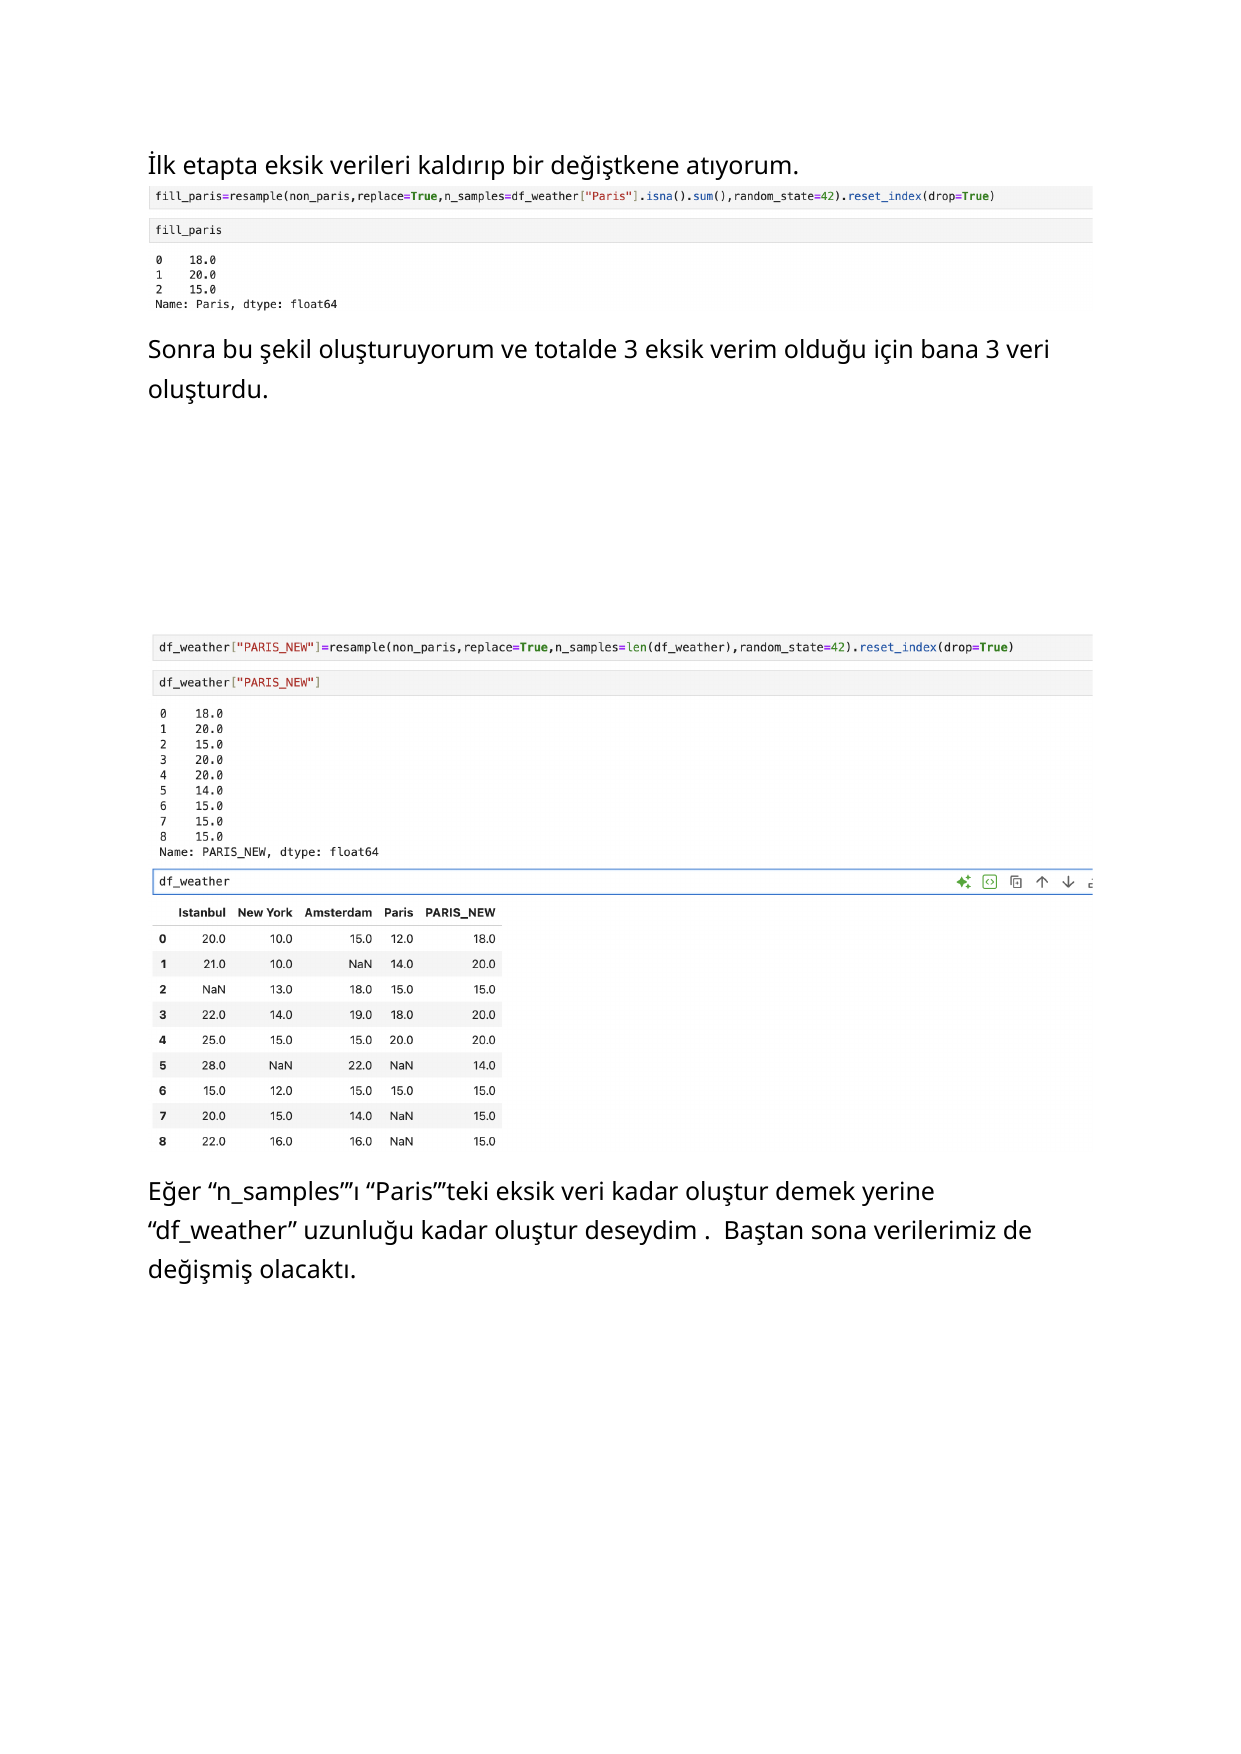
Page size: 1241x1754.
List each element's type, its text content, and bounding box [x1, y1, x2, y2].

picture [147, 633, 1093, 1152]
picture [147, 186, 1093, 311]
text İlk etapta eksik verileri kaldırıp bir değiştkene atıyorum. [148, 148, 1093, 186]
text Sonra bu şekil oluşturuyorum ve totalde 3 eksik verim olduğu için bana 3 veri oluşturdu. [148, 332, 1093, 405]
text Eğer “n_samples”’ı “Paris”’teki eksik veri kadar oluştur demek yerine “df_weather” uzunluğu kadar oluştur deseydim . Baştan sona verilerimiz de değişmiş olacaktı. [148, 1174, 1093, 1286]
